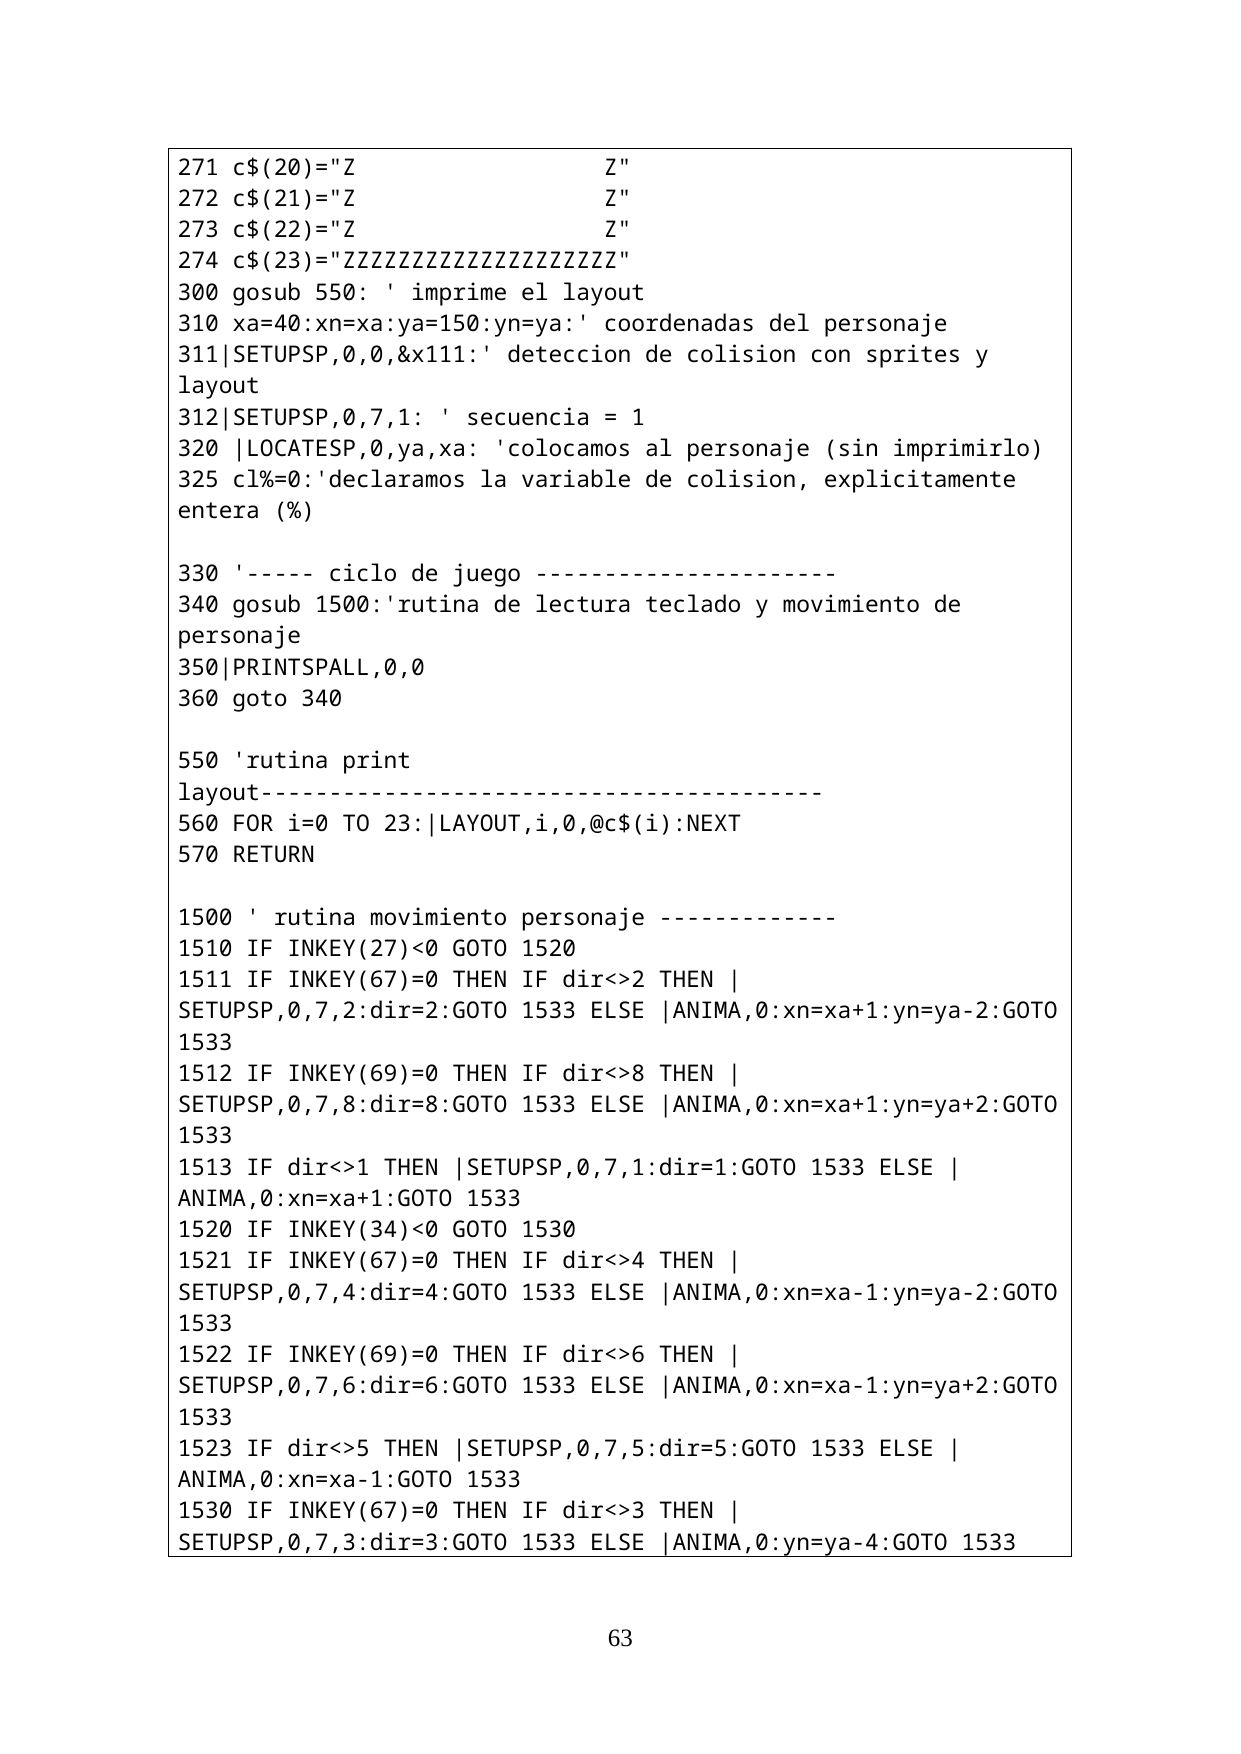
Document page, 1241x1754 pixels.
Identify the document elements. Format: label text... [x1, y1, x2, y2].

text 310 xa=40:xn=xa:ya=150:yn=ya:' coordenadas del personaje [177, 307, 1063, 338]
text 1512 IF INKEY(69)=0 THEN IF dir<>8 THEN |SETUPSP,0,7,8:dir=8:GOTO 1533 ELSE |ANIMA,0:xn=xa+1:yn=ya+2:GOTO 1533 [177, 1057, 1063, 1151]
text 300 gosub 550: ' imprime el layout [177, 276, 1063, 307]
text 325 cl%=0:'declaramos la variable de colision, explicitamente entera (%) [177, 463, 1063, 526]
text 360 goto 340 [177, 682, 1063, 713]
text 340 gosub 1500:'rutina de lectura teclado y movimiento de personaje [177, 588, 1063, 651]
text 320 |LOCATESP,0,ya,xa: 'colocamos al personaje (sin imprimirlo) [177, 432, 1063, 463]
text 312|SETUPSP,0,7,1: ' secuencia = 1 [177, 401, 1063, 432]
text 1522 IF INKEY(69)=0 THEN IF dir<>6 THEN |SETUPSP,0,7,6:dir=6:GOTO 1533 ELSE |ANIMA,0:xn=xa-1:yn=ya+2:GOTO 1533 [177, 1338, 1063, 1432]
text 271 c$(20)="Z Z" [169, 149, 1071, 182]
text 1513 IF dir<>1 THEN |SETUPSP,0,7,1:dir=1:GOTO 1533 ELSE |ANIMA,0:xn=xa+1:GOTO 1533 [177, 1151, 1063, 1213]
text 272 c$(21)="Z Z" [177, 182, 1063, 213]
text 570 RETURN [177, 838, 1063, 869]
text 550 'rutina print layout----------------------------------------- [177, 744, 1063, 807]
text 273 c$(22)="Z Z" [177, 213, 1063, 244]
text 1511 IF INKEY(67)=0 THEN IF dir<>2 THEN |SETUPSP,0,7,2:dir=2:GOTO 1533 ELSE |ANIMA,0:xn=xa+1:yn=ya-2:GOTO 1533 [177, 963, 1063, 1057]
text 274 c$(23)="ZZZZZZZZZZZZZZZZZZZZ" [177, 244, 1063, 276]
text 1523 IF dir<>5 THEN |SETUPSP,0,7,5:dir=5:GOTO 1533 ELSE |ANIMA,0:xn=xa-1:GOTO 1533 [177, 1432, 1063, 1494]
text 1510 IF INKEY(27)<0 GOTO 1520 [177, 932, 1063, 963]
text 330 '----- ciclo de juego ---------------------- [177, 557, 1063, 588]
text 560 FOR i=0 TO 23:|LAYOUT,i,0,@c$(i):NEXT [177, 807, 1063, 838]
text 311|SETUPSP,0,0,&x111:' deteccion de colision con sprites y layout [177, 338, 1063, 401]
text 1520 IF INKEY(34)<0 GOTO 1530 [177, 1213, 1063, 1244]
text 1530 IF INKEY(67)=0 THEN IF dir<>3 THEN |SETUPSP,0,7,3:dir=3:GOTO 1533 ELSE |ANIMA,0:yn=ya-4:GOTO 1533 [177, 1494, 1063, 1556]
text 350|PRINTSPALL,0,0 [177, 651, 1063, 682]
text 1500 ' rutina movimiento personaje ------------- [177, 901, 1063, 932]
text 1521 IF INKEY(67)=0 THEN IF dir<>4 THEN |SETUPSP,0,7,4:dir=4:GOTO 1533 ELSE |ANIMA,0:xn=xa-1:yn=ya-2:GOTO 1533 [177, 1244, 1063, 1338]
